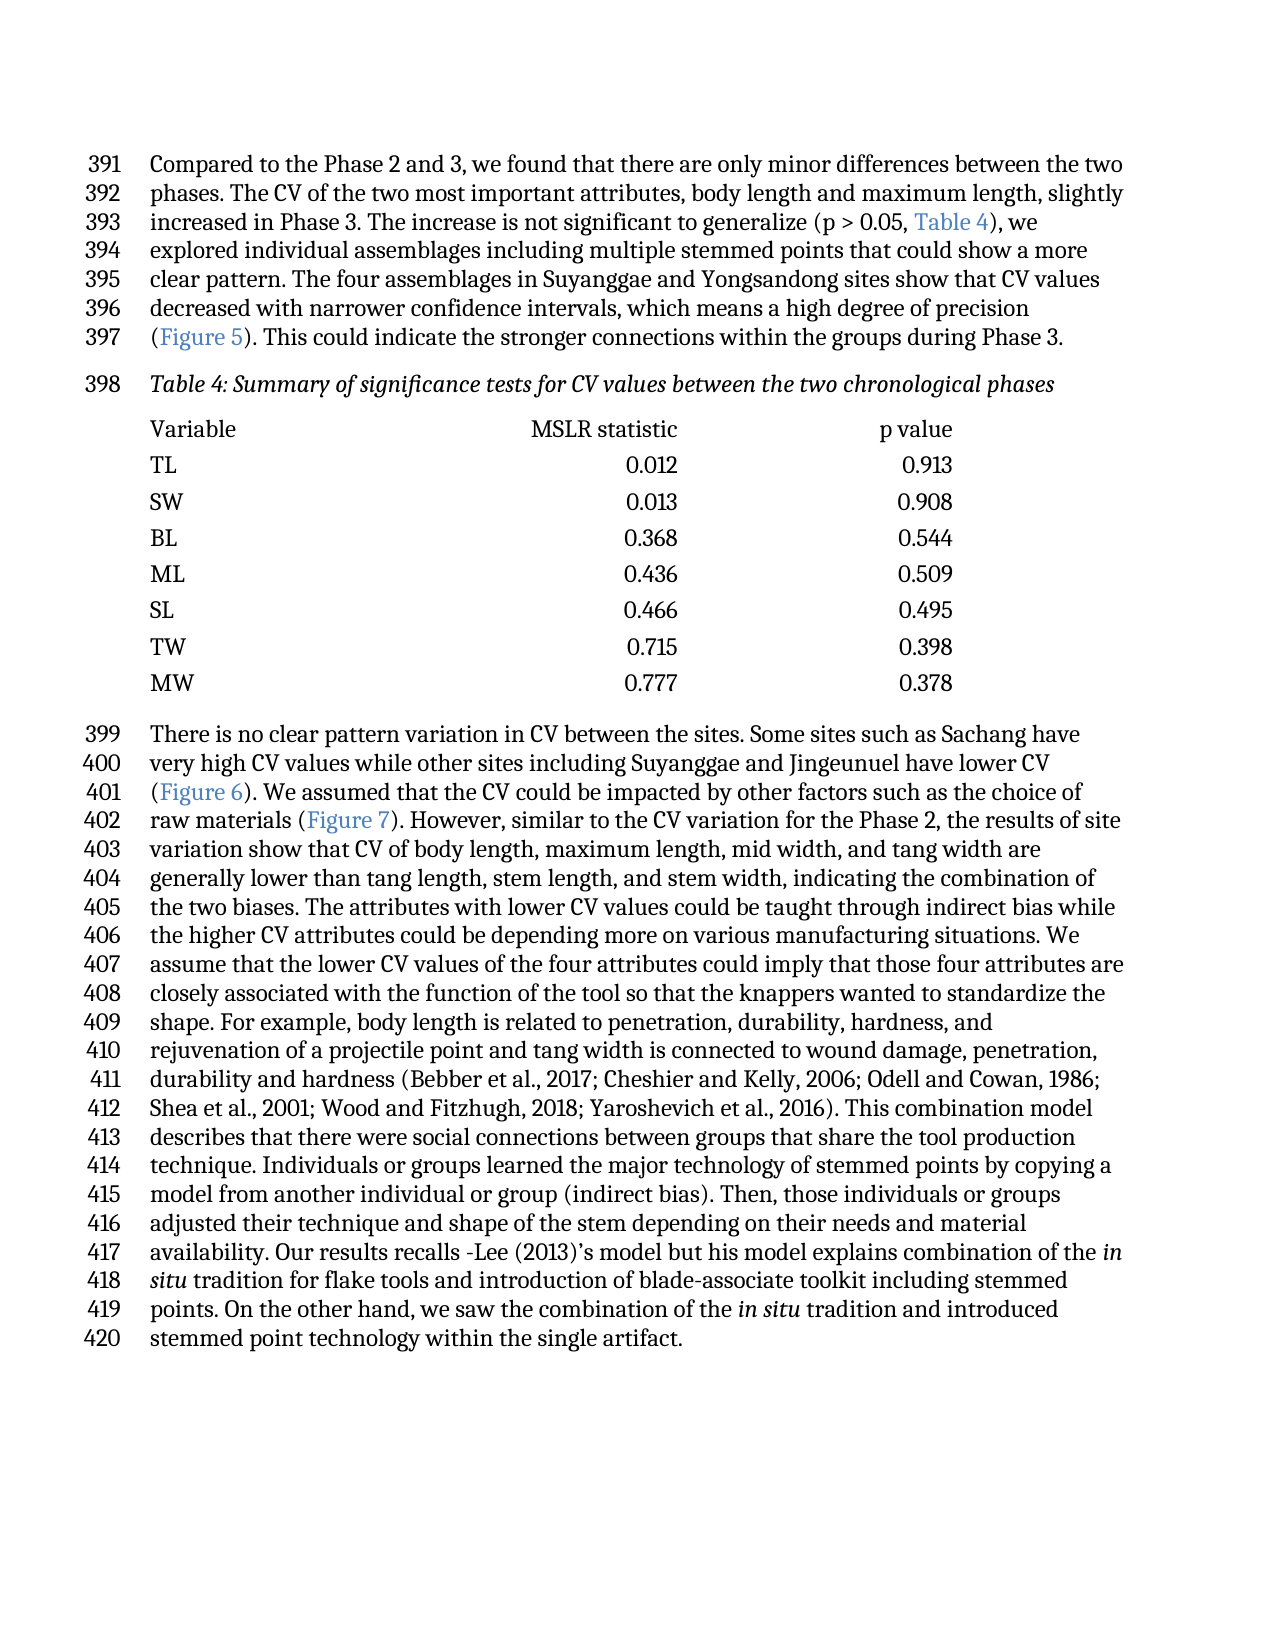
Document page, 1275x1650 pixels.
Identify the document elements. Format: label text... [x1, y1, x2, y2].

table_cell 0.908 [689, 484, 964, 520]
table_cell TL [139, 448, 414, 484]
table_cell 0.495 [689, 593, 964, 629]
table_header p value [689, 411, 964, 447]
table_cell SW [139, 484, 414, 520]
table_cell 0.715 [414, 629, 689, 665]
table_cell BL [139, 520, 414, 556]
table_cell 0.012 [414, 448, 689, 484]
table_cell 0.368 [414, 520, 689, 556]
table_cell MW [139, 665, 414, 701]
text Compared to the Phase 2 and 3, we found that there are only minor differences between the two phases. The CV of the two most important attributes, body length and maximum length, slightly increased in Phase 3. The increase is not significant to generalize (p > 0.05, Table 4), we explored individual assemblages including multiple stemmed points that could show a more clear pattern. The four assemblages in Suyanggae and Yongsandong sites show that CV values decreased with narrower confidence intervals, which means a high degree of precision (Figure 5). This could indicate the stronger connections within the groups during Phase 3. [150, 150, 1125, 351]
table_cell 0.544 [689, 520, 964, 556]
table_cell 0.509 [689, 556, 964, 592]
table_cell 0.913 [689, 448, 964, 484]
table_cell 0.777 [414, 665, 689, 701]
table_header MSLR statistic [414, 411, 689, 447]
table_cell ML [139, 556, 414, 592]
table_header Variable [139, 411, 414, 447]
text There is no clear pattern variation in CV between the sites. Some sites such as Sachang have very high CV values while other sites including Suyanggae and Jingeunuel have lower CV (Figure 6). We assumed that the CV could be impacted by other factors such as the choice of raw materials (Figure 7). However, similar to the CV variation for the Phase 2, the results of site variation show that CV of body length, maximum length, mid width, and tang width are generally lower than tang length, stem length, and stem width, indicating the combination of the two biases. The attributes with lower CV values could be taught through indirect bias while the higher CV attributes could be depending more on various manufacturing situations. We assume that the lower CV values of the four attributes could imply that those four attributes are closely associated with the function of the tool so that the knappers wanted to standardize the shape. For example, body length is related to penetration, durability, hardness, and rejuvenation of a projectile point and tang width is connected to wound damage, penetration, durability and hardness (Bebber et al., 2017; Cheshier and Kelly, 2006; Odell and Cowan, 1986; Shea et al., 2001; Wood and Fitzhugh, 2018; Yaroshevich et al., 2016). This combination model describes that there were social connections between groups that share the tool production technique. Individuals or groups learned the major technology of stemmed points by copying a model from another individual or group (indirect bias). Then, those individuals or groups adjusted their technique and shape of the stem depending on their needs and material availability. Our results recalls -Lee (2013)’s model but his model explains combination of the in situ tradition for flake tools and introduction of blade-associate toolkit including stemmed points. On the other hand, we saw the combination of the in situ tradition and introduced stemmed point technology within the single artifact. [150, 720, 1125, 1352]
table_cell 0.466 [414, 593, 689, 629]
text Table 4: Summary of significance tests for CV values between the two chronological phases [150, 370, 1125, 399]
table_cell 0.378 [689, 665, 964, 701]
table_cell SL [139, 593, 414, 629]
table_cell TW [139, 629, 414, 665]
table_cell 0.398 [689, 629, 964, 665]
table_cell 0.436 [414, 556, 689, 592]
table_cell 0.013 [414, 484, 689, 520]
